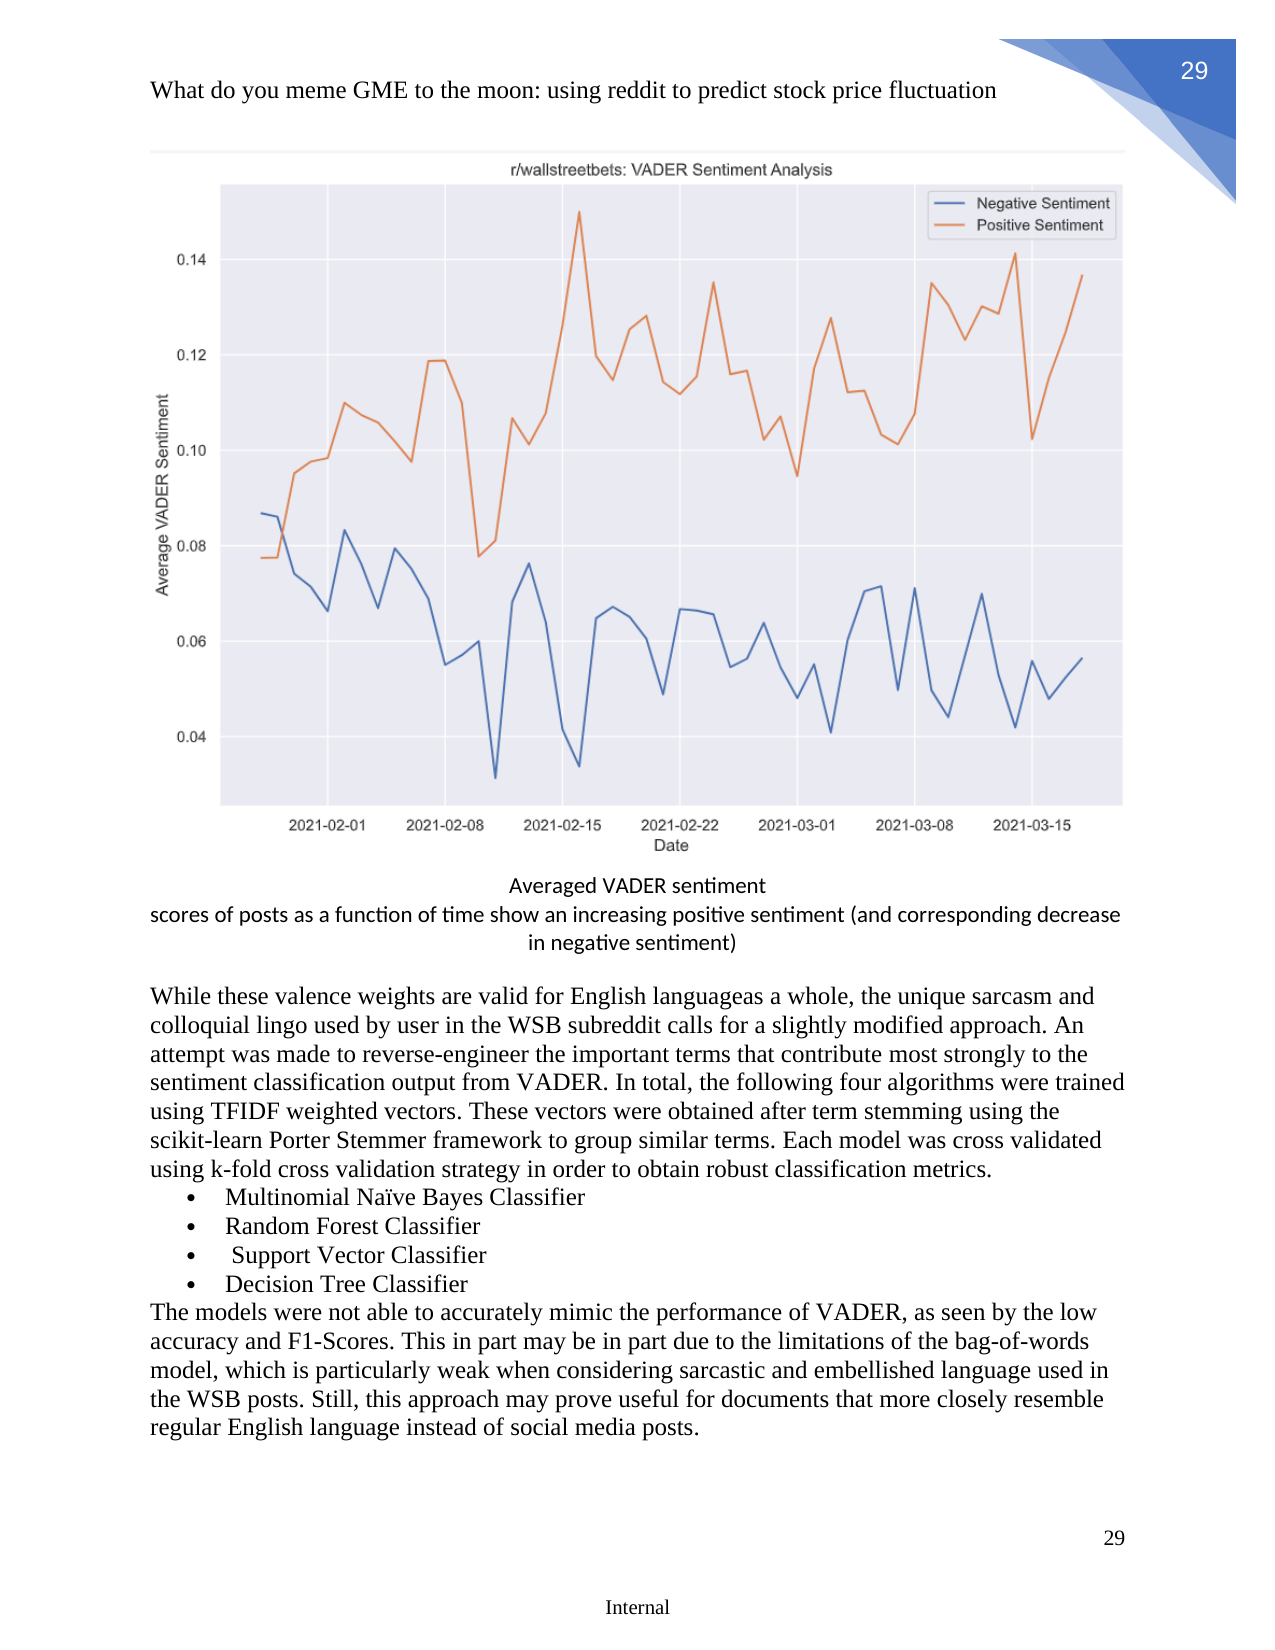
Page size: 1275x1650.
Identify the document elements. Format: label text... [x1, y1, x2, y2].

text The models were not able to accurately mimic the performance of VADER, as seen by the low accuracy and F1-Scores. This in part may be in part due to the limitations of the bag-of-words model, which is particularly weak when considering sarcastic and embellished language used in the WSB posts. Still, this approach may prove useful for documents that more closely resemble regular English language instead of social media posts. [150, 1297, 1125, 1441]
text While these valence weights are valid for English languageas a whole, the unique sarcasm and colloquial lingo used by user in the WSB subreddit calls for a slightly modified approach. An attempt was made to reverse-engineer the important terms that contribute most strongly to the sentiment classification output from VADER. In total, the following four algorithms were trained using TFIDF weighted vectors. These vectors were obtained after term stemming using the scikit-learn Porter Stemmer framework to group similar terms. Each model was cross validated using k-fold cross validation strategy in order to obtain robust classification metrics. [150, 981, 1125, 1182]
list Multinomial Naïve Bayes Classifier [187, 1182, 1125, 1211]
text Averaged VADER sentiment scores of posts as a function of time show an increasing positive sentiment (and corresponding decrease in negative sentiment) [150, 872, 1125, 956]
list Support Vector Classifier [187, 1240, 1125, 1269]
picture [150, 39, 1236, 866]
list Random Forest Classifier [187, 1211, 1125, 1240]
list Decision Tree Classifier [187, 1269, 1125, 1297]
